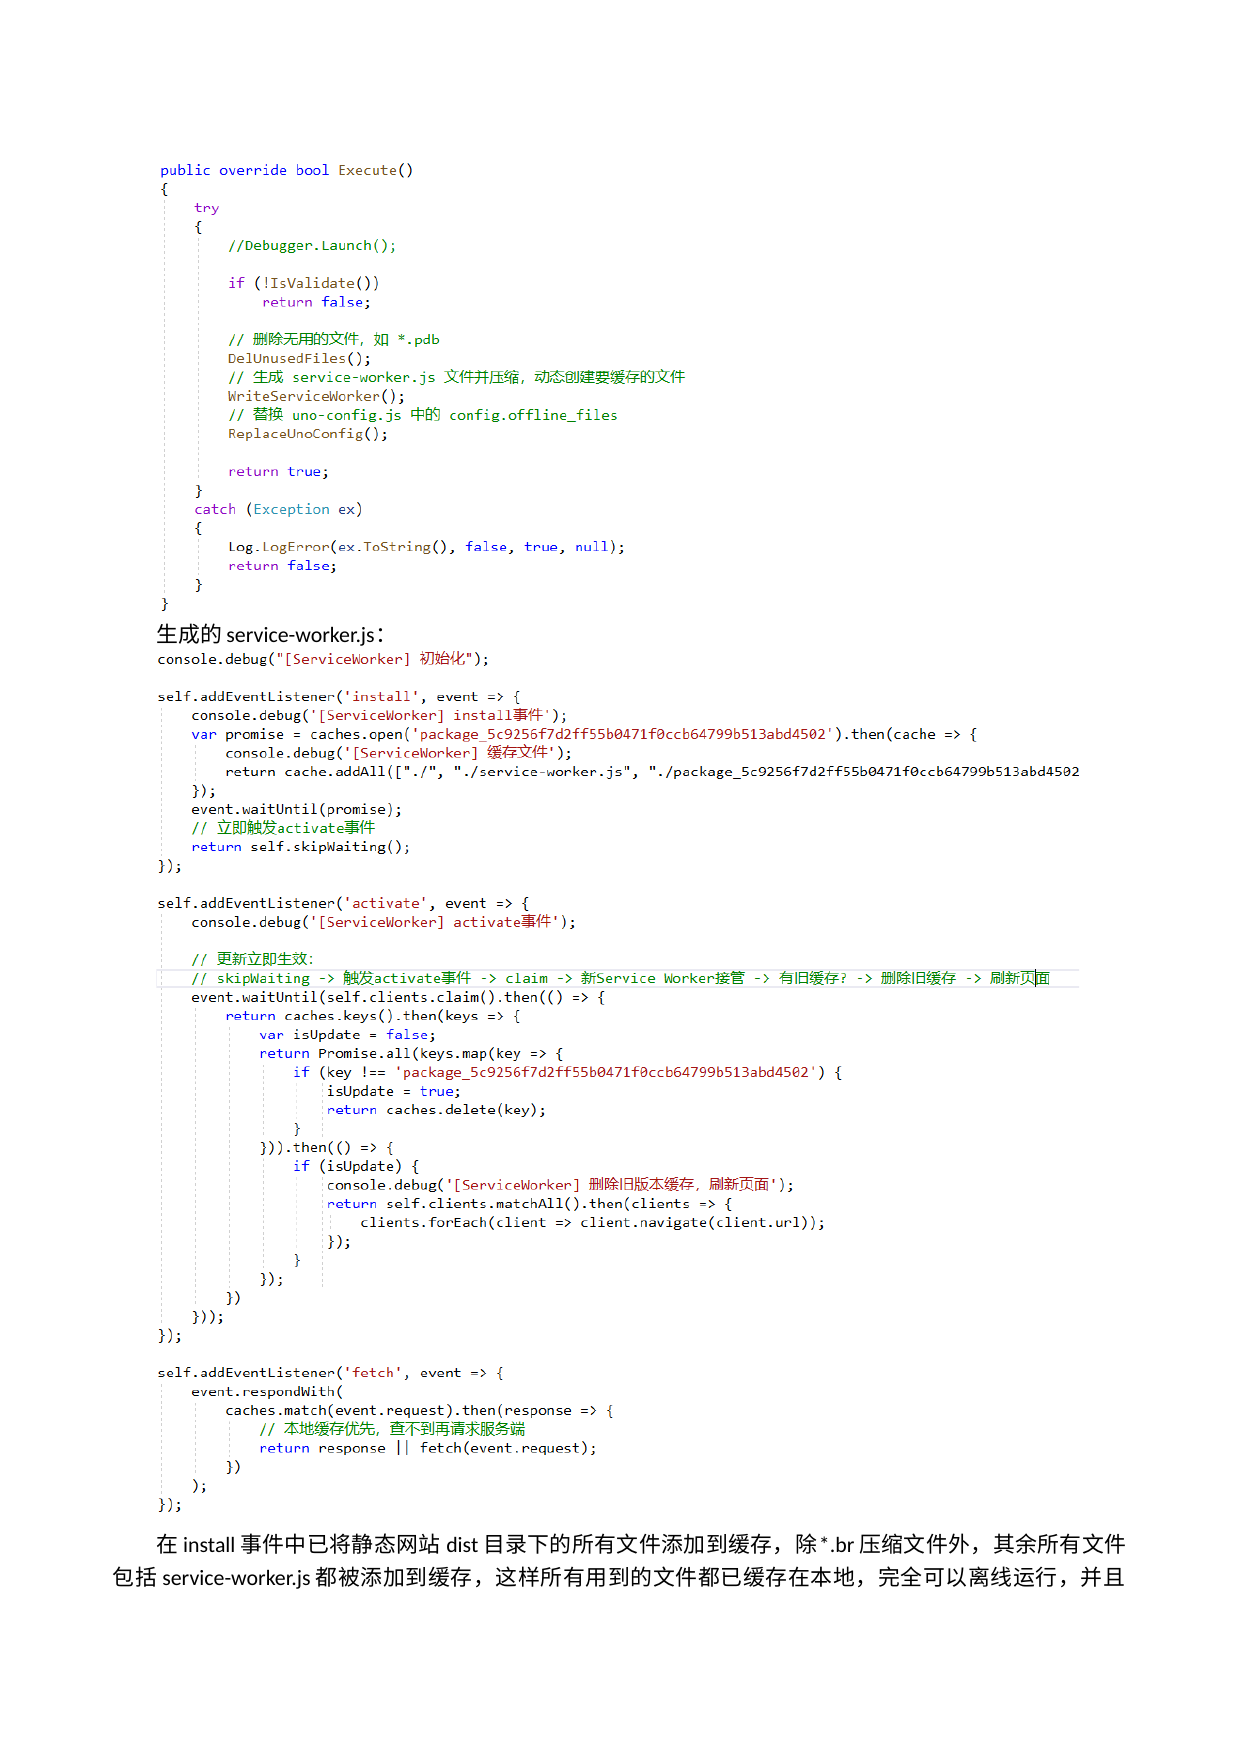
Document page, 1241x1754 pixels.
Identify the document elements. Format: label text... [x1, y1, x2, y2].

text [112, 1527, 1128, 1592]
picture [156, 162, 690, 615]
picture [156, 649, 1080, 1514]
text 生成的service-worker.js： [112, 617, 1128, 649]
